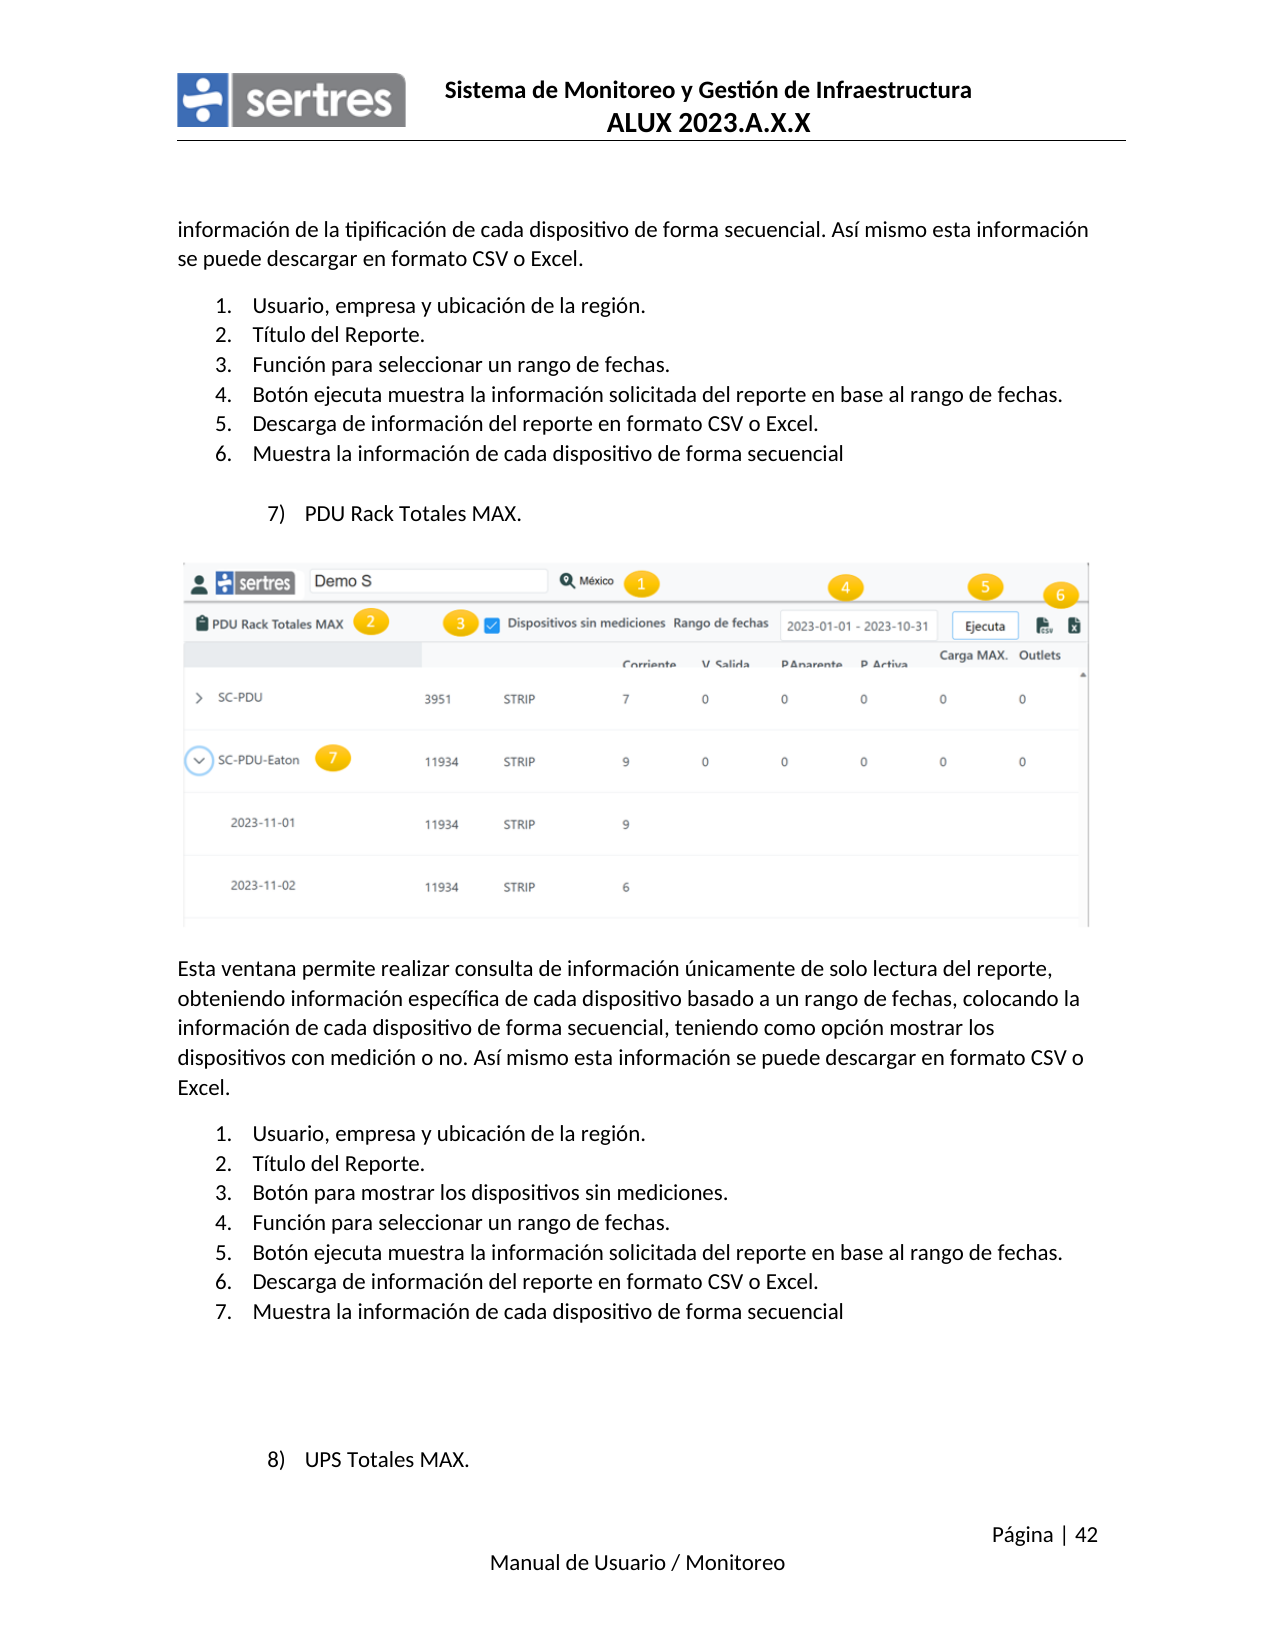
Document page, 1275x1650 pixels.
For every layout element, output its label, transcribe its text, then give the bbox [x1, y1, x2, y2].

list Función para seleccionar un rango de fechas. [215, 350, 1098, 378]
list Muestra la información de cada dispositivo de forma secuencial [215, 1297, 1098, 1325]
list Usuario, empresa y ubicación de la región. [215, 291, 1098, 319]
list Descarga de información del reporte en formato CSV o Excel. [215, 1267, 1098, 1296]
list Muestra la información de cada dispositivo de forma secuencial [215, 439, 1098, 467]
picture [177, 545, 1098, 953]
list Descarga de información del reporte en formato CSV o Excel. [215, 409, 1098, 438]
list Botón ejecuta muestra la información solicitada del reporte en base al rango de fechas. [215, 380, 1098, 408]
list Título del Reporte. [215, 1149, 1098, 1177]
picture [177, 73, 406, 127]
list Botón para mostrar los dispositivos sin mediciones. [215, 1178, 1098, 1206]
list Título del Reporte. [215, 321, 1098, 348]
list UPS Totales MAX. [267, 1446, 1098, 1474]
list Botón ejecuta muestra la información solicitada del reporte en base al rango de fechas. [215, 1238, 1098, 1266]
list Usuario, empresa y ubicación de la región. [215, 1119, 1098, 1147]
list Función para seleccionar un rango de fechas. [215, 1208, 1098, 1236]
list PDU Rack Totales MAX. [267, 499, 1098, 527]
text Esta ventana permite realizar consulta de información únicamente de solo lectura del reporte, obteniendo información específica de cada dispositivo basado a un rango de fechas, colocando la información de cada dispositivo de forma secuencial, teniendo como opción mostrar los dispositivos con medición o no. Así mismo esta información se puede descargar en formato CSV o Excel. [177, 953, 1098, 1101]
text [177, 215, 1098, 272]
